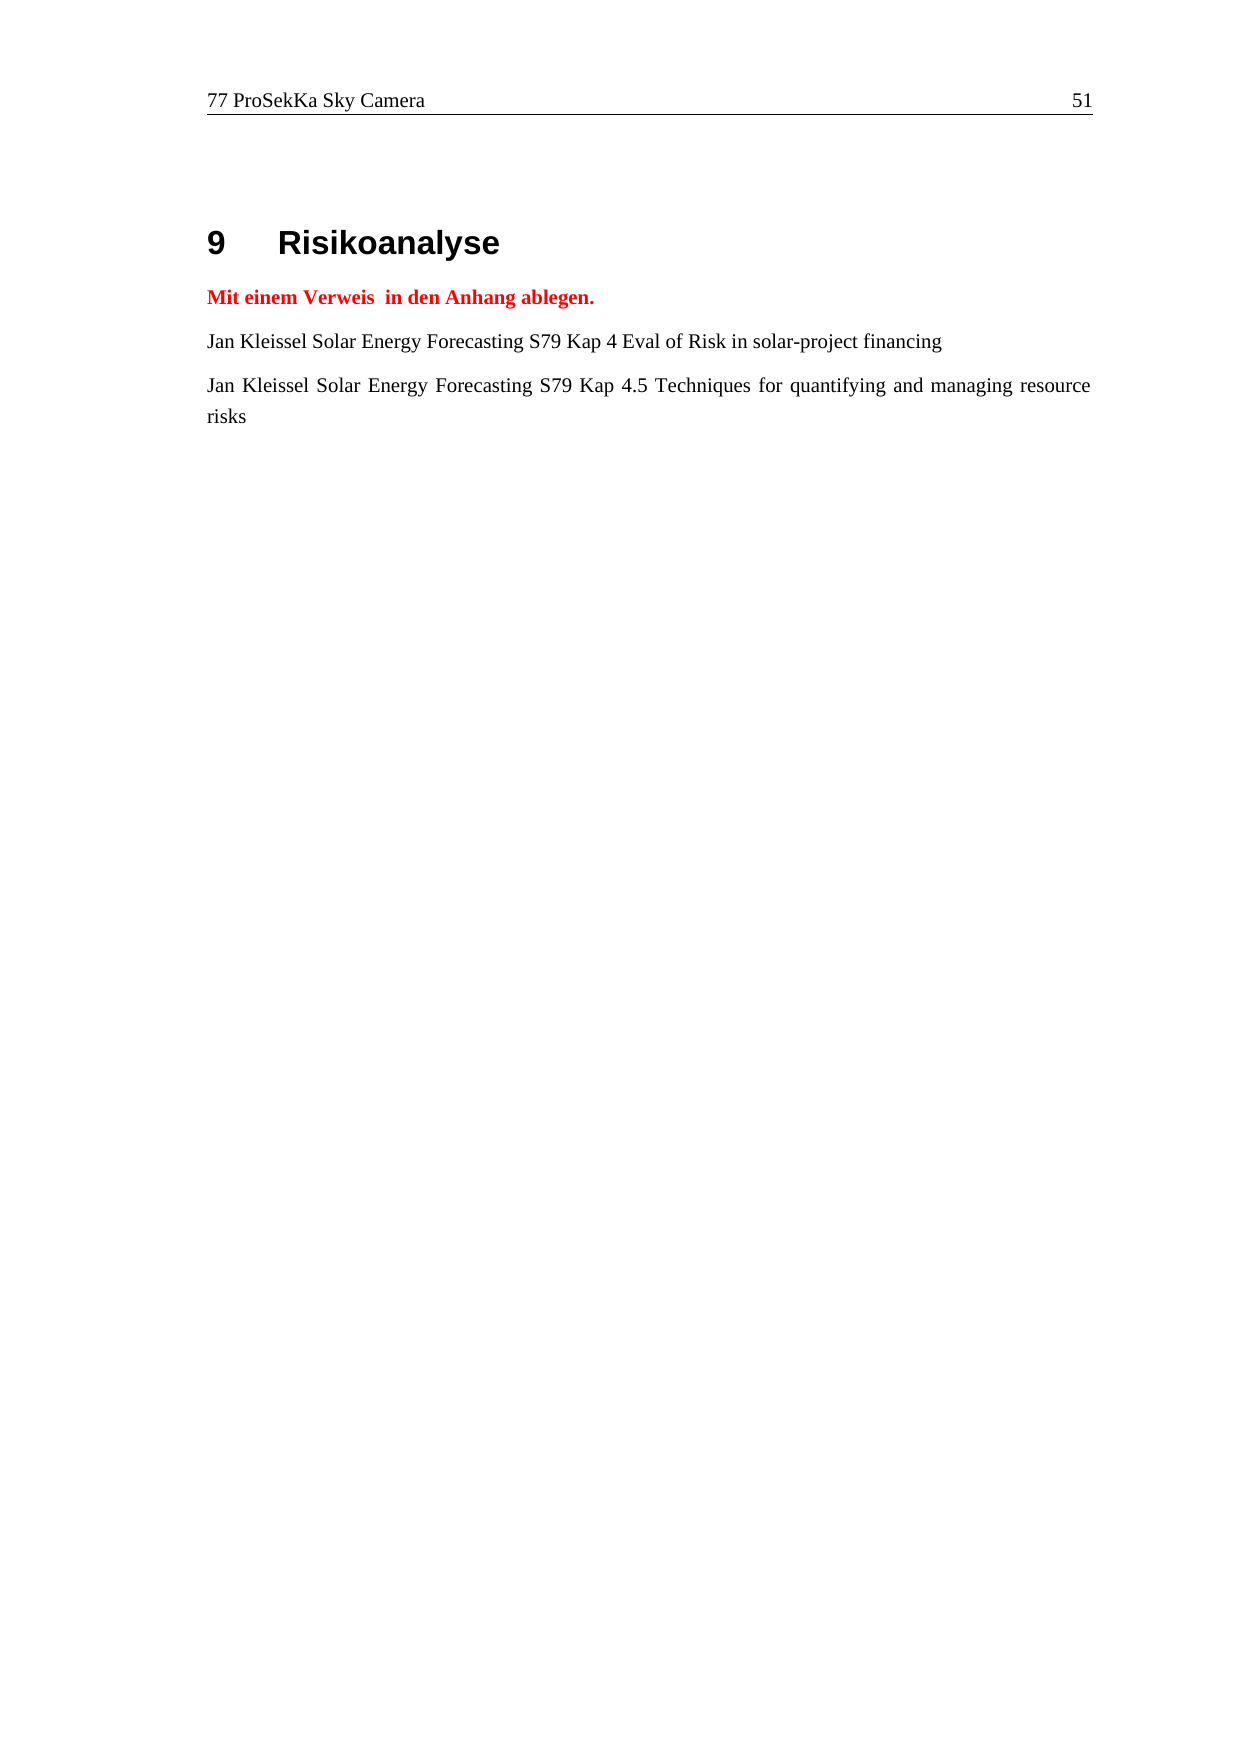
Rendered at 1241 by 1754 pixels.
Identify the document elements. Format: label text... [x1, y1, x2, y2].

text Jan Kleissel Solar Energy Forecasting S79 Kap 4.5 Techniques for quantifying and managing resource risks [207, 373, 1093, 428]
subtitle Risikoanalyse [207, 223, 1093, 261]
text Mit einem Verweis in den Anhang ablegen. [207, 285, 1093, 309]
text Jan Kleissel Solar Energy Forecasting S79 Kap 4 Eval of Risk in solar-project financing [207, 329, 1093, 353]
